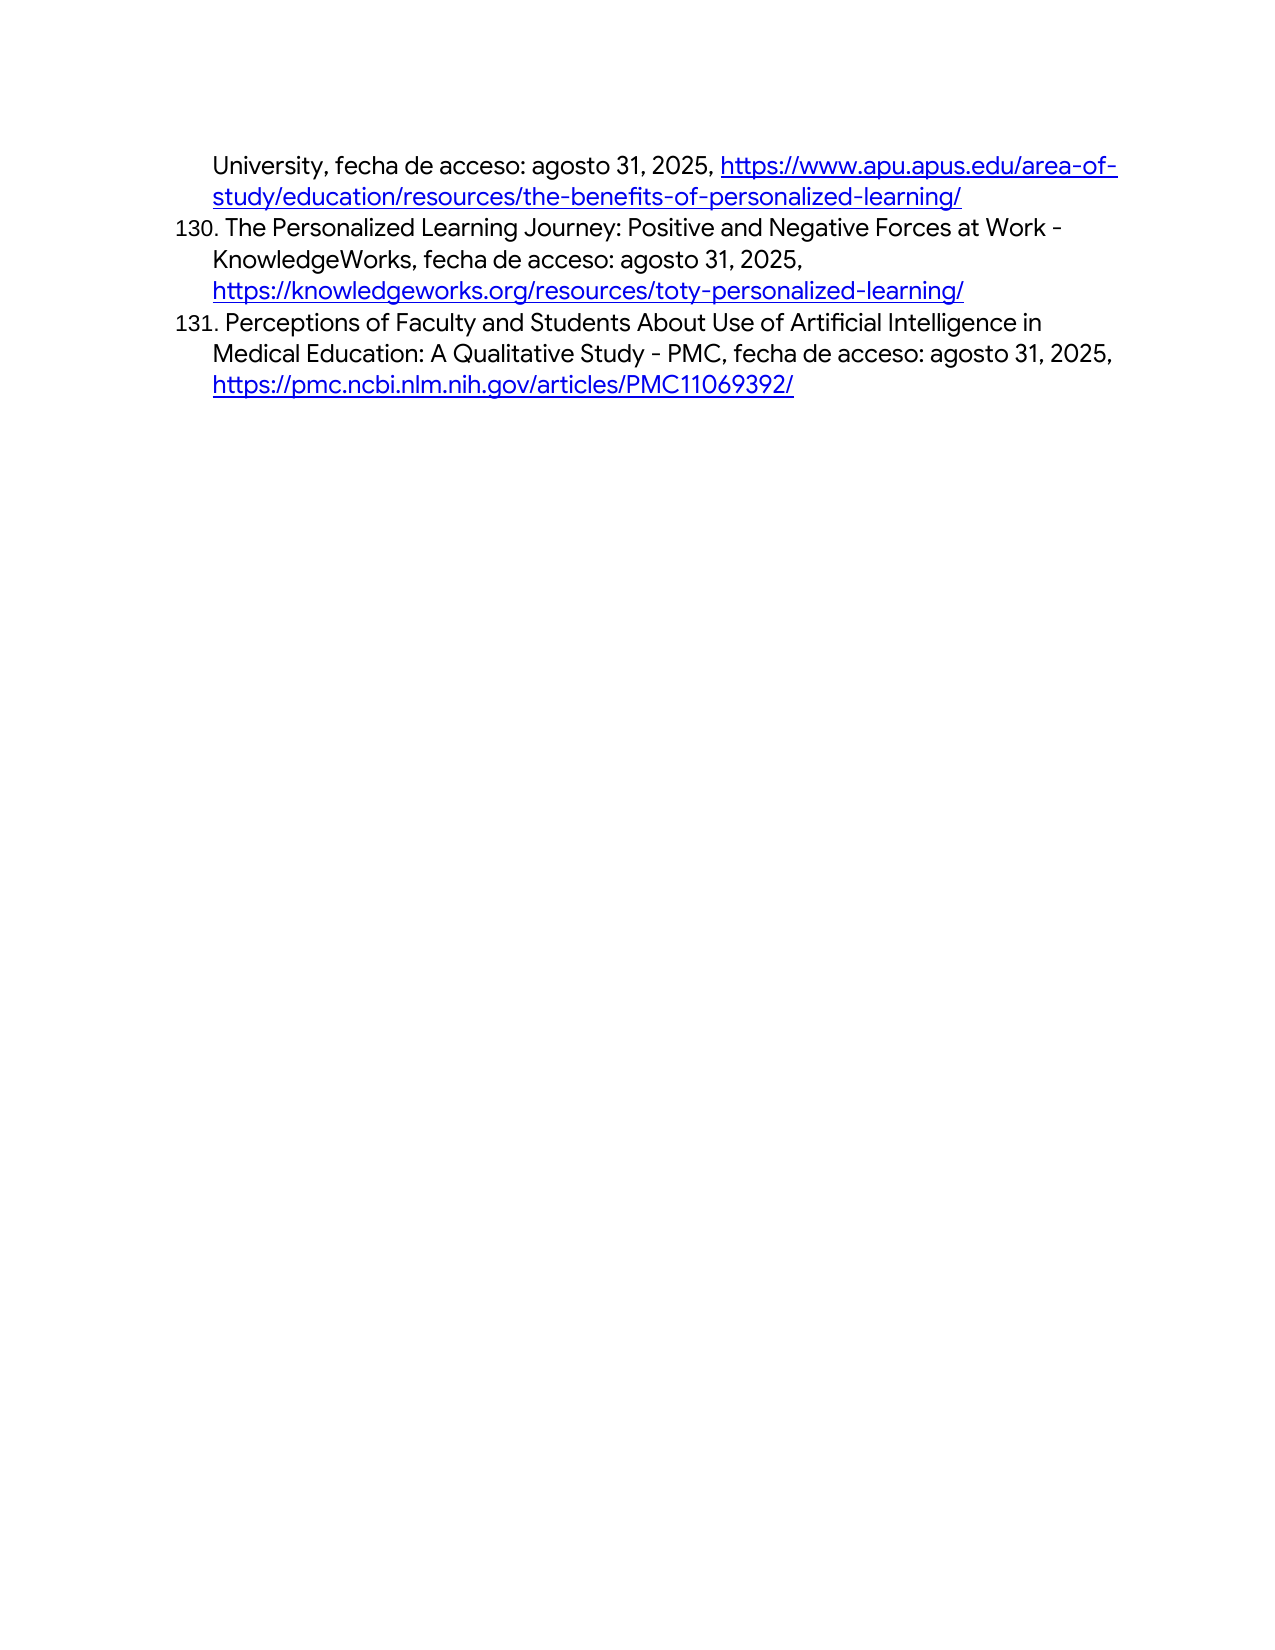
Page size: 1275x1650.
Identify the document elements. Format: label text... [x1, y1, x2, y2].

list The Personalized Learning Journey: Positive and Negative Forces at Work - KnowledgeWorks, fecha de acceso: agosto 31, 2025, https://knowledgeworks.org/resources/toty-personalized-learning/ [175, 213, 1125, 307]
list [175, 150, 1125, 213]
list Perceptions of Faculty and Students About Use of Artificial Intelligence in Medical Education: A Qualitative Study - PMC, fecha de acceso: agosto 31, 2025, https://pmc.ncbi.nlm.nih.gov/articles/PMC11069392/ [175, 307, 1125, 401]
